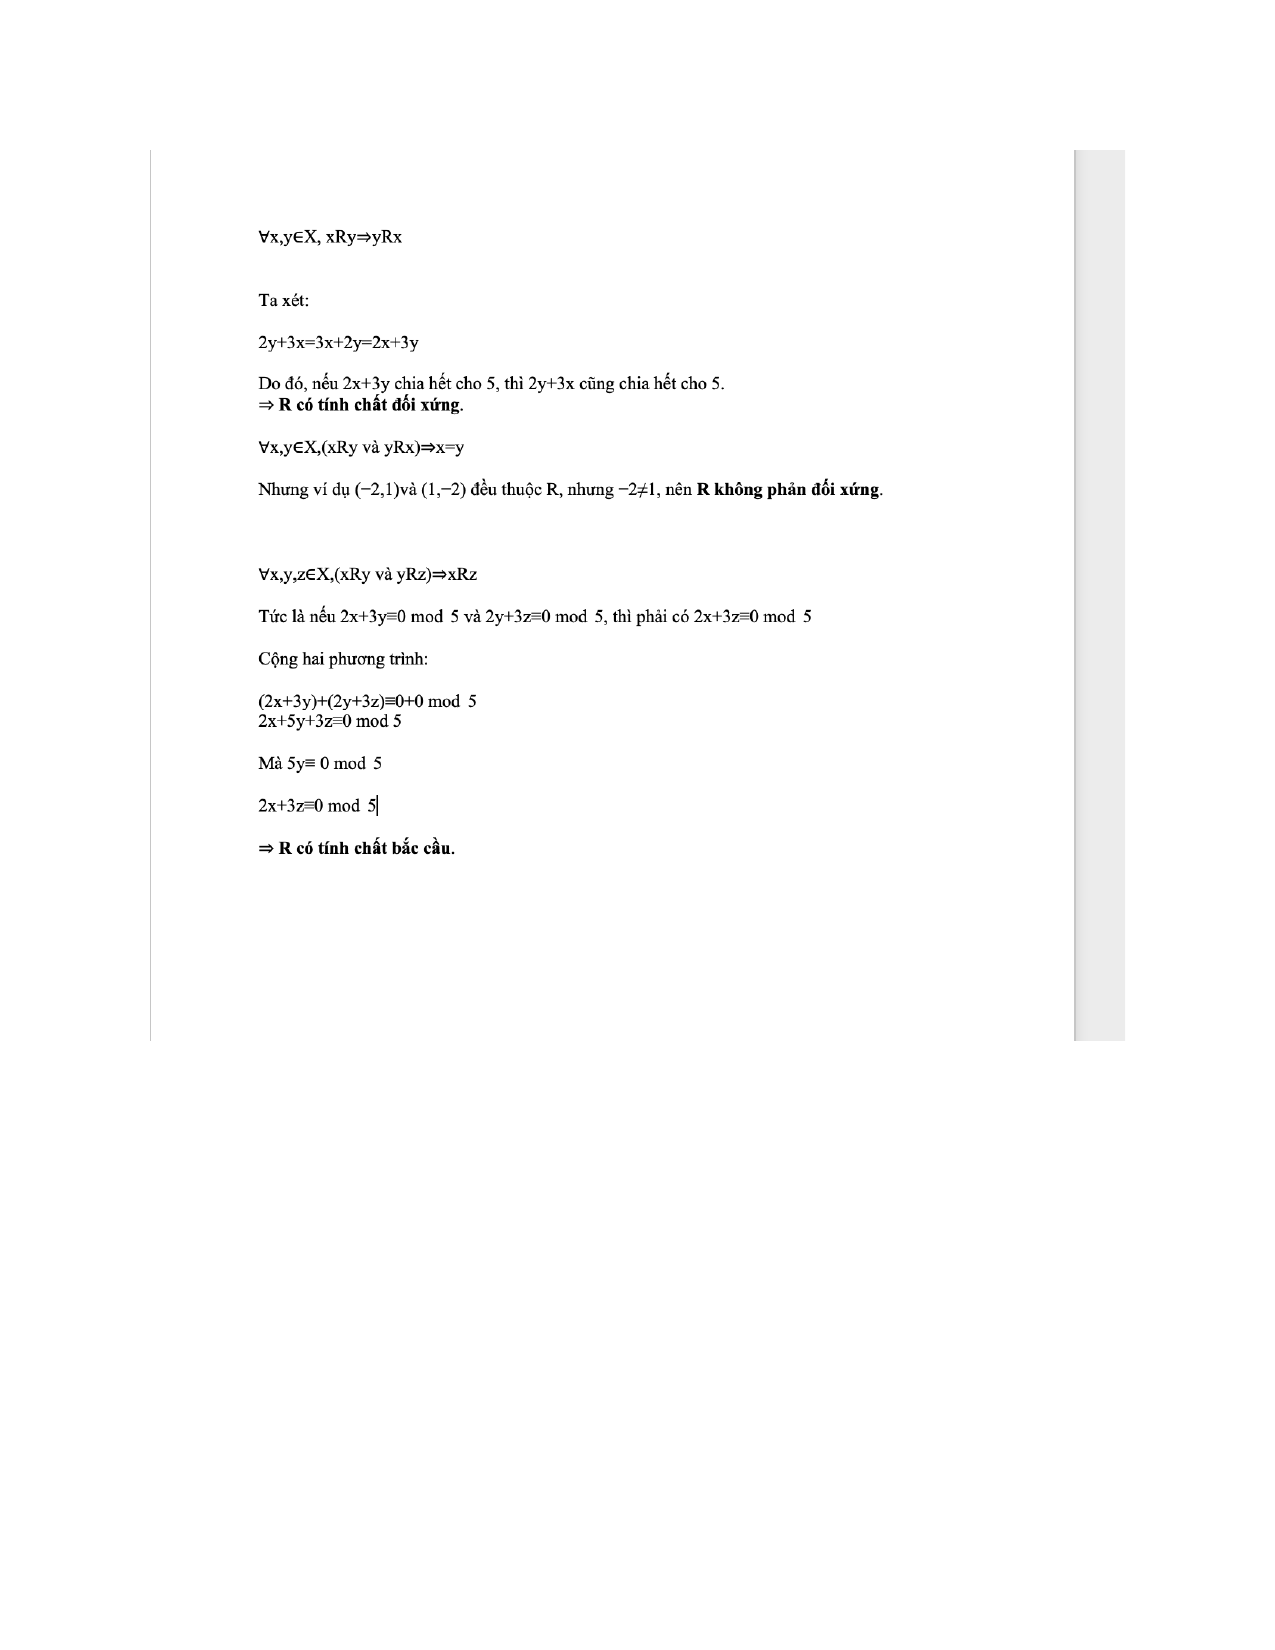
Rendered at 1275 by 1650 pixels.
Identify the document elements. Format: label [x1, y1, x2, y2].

picture [150, 150, 1125, 1041]
